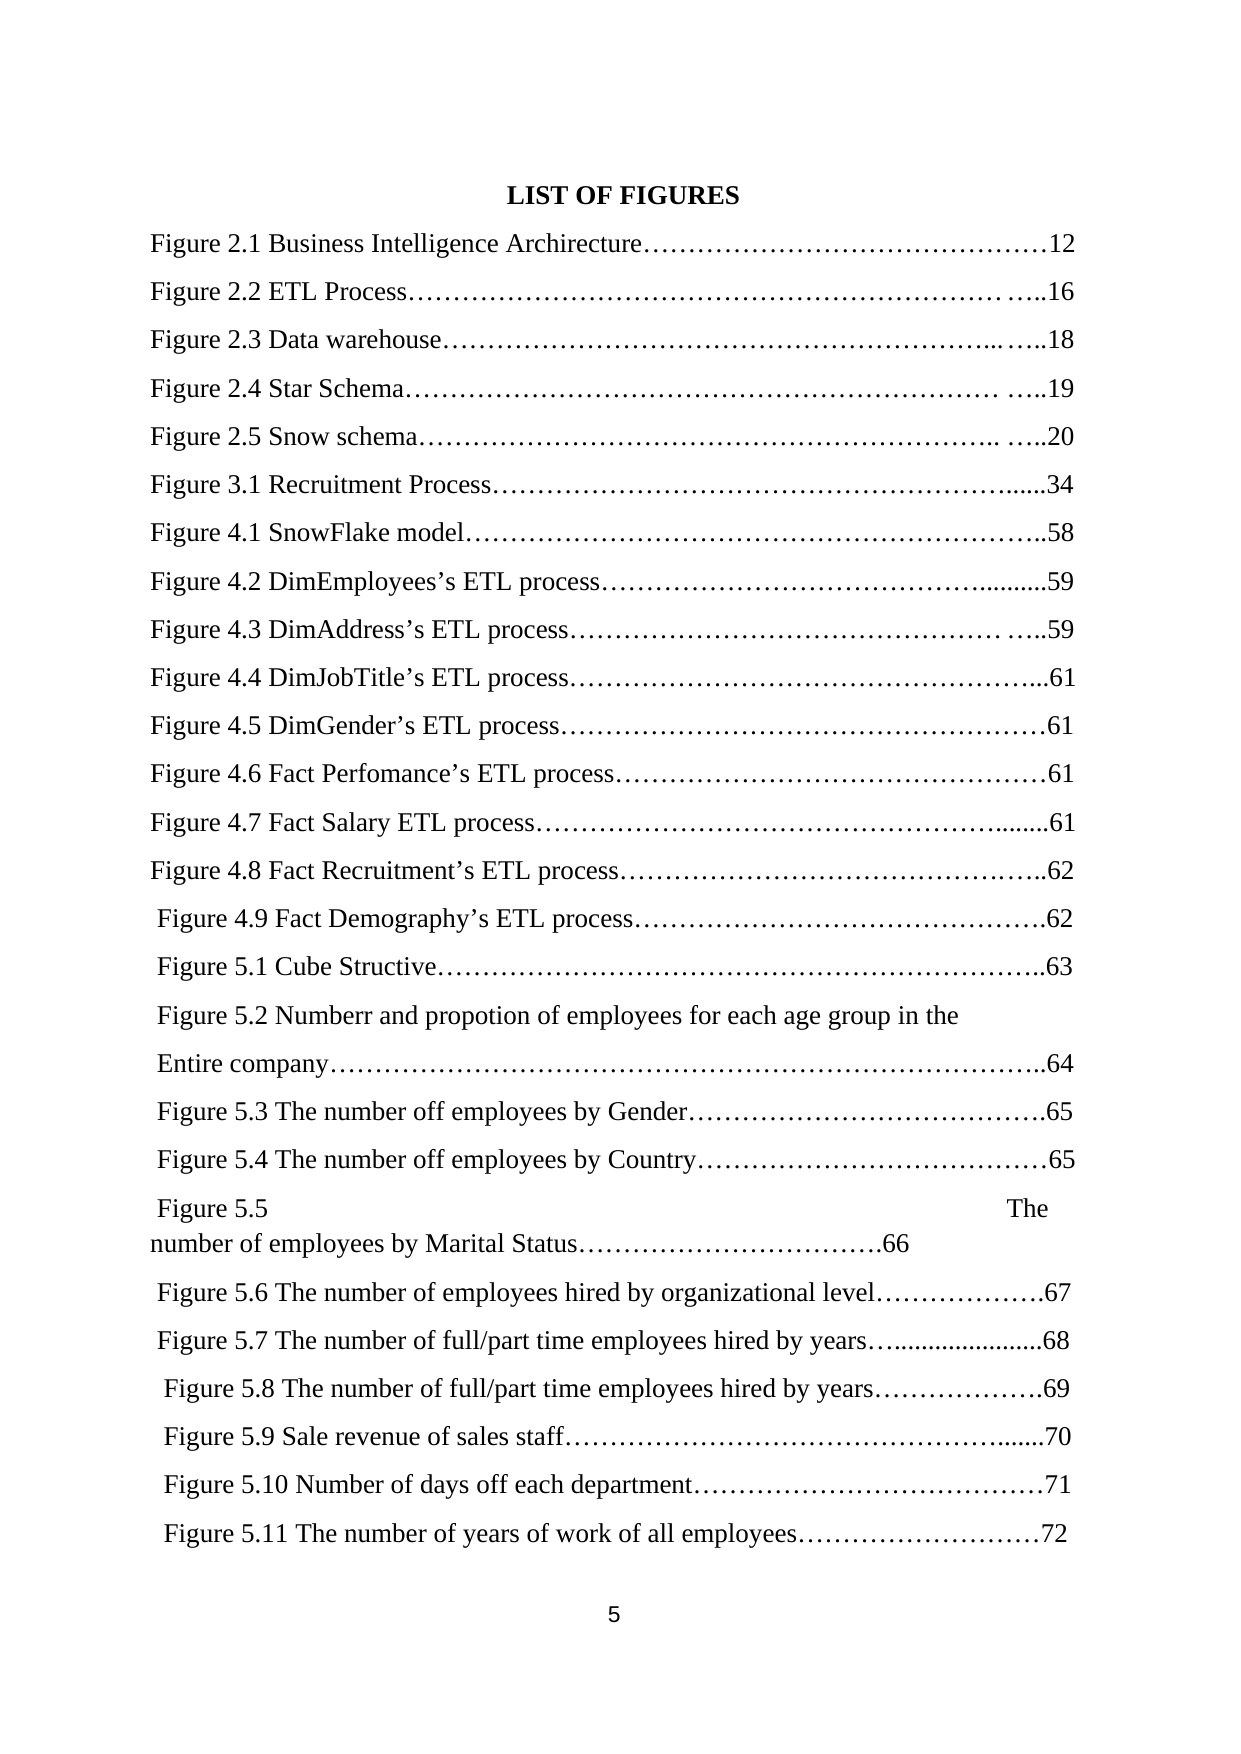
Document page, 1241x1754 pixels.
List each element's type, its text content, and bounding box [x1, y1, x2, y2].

text Figure 5.7 The number of full/part time employees hired by years…......................68 [150, 1324, 1097, 1355]
text Figure 2.3 Data warehouse……………………………………………………... …..18 [150, 323, 1097, 355]
text Figure 5.5 The number of employees by Marital Status…………………………….66 [150, 1192, 1097, 1258]
text Figure 4.6 Fact Perfomance’s ETL process…………………………………………61 [150, 758, 1097, 789]
text Figure 5.10 Number of days off each department…………………………………71 [150, 1468, 1097, 1500]
text Figure 4.7 Fact Salary ETL process……………………………………………........61 [150, 806, 1097, 837]
text Figure 5.8 The number of full/part time employees hired by years……………….69 [150, 1372, 1097, 1403]
text LIST OF FIGURES [150, 179, 1097, 210]
text Entire company……………………………………………………………………..64 [150, 1047, 1097, 1078]
text Figure 4.5 DimGender’s ETL process………………………………………………61 [150, 709, 1097, 741]
text Figure 4.8 Fact Recruitment’s ETL process……………………………………. …..62 [150, 854, 1097, 885]
text Figure 2.1 Business Intelligence Archirecture………………………………………12 [150, 227, 1097, 258]
text Figure 5.3 The number off employees by Gender………………………………….65 [150, 1095, 1097, 1126]
text Figure 4.9 Fact Demography’s ETL process……………………………………….62 [150, 902, 1097, 933]
text Figure 5.6 The number of employees hired by organizational level……………….67 [150, 1276, 1097, 1307]
text Figure 2.5 Snow schema……………………………………………………….. …..20 [150, 420, 1097, 451]
text Figure 5.2 Numberr and propotion of employees for each age group in the [150, 999, 1097, 1030]
text Figure 4.2 DimEmployees’s ETL process……………………………………..........59 [150, 565, 1097, 596]
text Figure 2.2 ETL Process………………………………………………………… …..16 [150, 275, 1097, 306]
text Figure 4.3 DimAddress’s ETL process………………………………………… …..59 [150, 613, 1097, 644]
text Figure 5.4 The number off employees by Country…………………………………65 [150, 1143, 1097, 1174]
text Figure 3.1 Recruitment Process…………………………………………………......34 [150, 468, 1097, 499]
text Figure 5.1 Cube Structive…………………………………………………………..63 [150, 951, 1097, 982]
text Figure 4.4 DimJobTitle’s ETL process……………………………………………...61 [150, 661, 1097, 692]
text Figure 4.1 SnowFlake model…………………………………………………… …..58 [150, 516, 1097, 548]
text Figure 2.4 Star Schema………………………………………………………… …..19 [150, 372, 1097, 403]
text Figure 5.9 Sale revenue of sales staff………………………………………….......70 [150, 1420, 1097, 1451]
text Figure 5.11 The number of years of work of all employees………………………72 [150, 1517, 1097, 1548]
